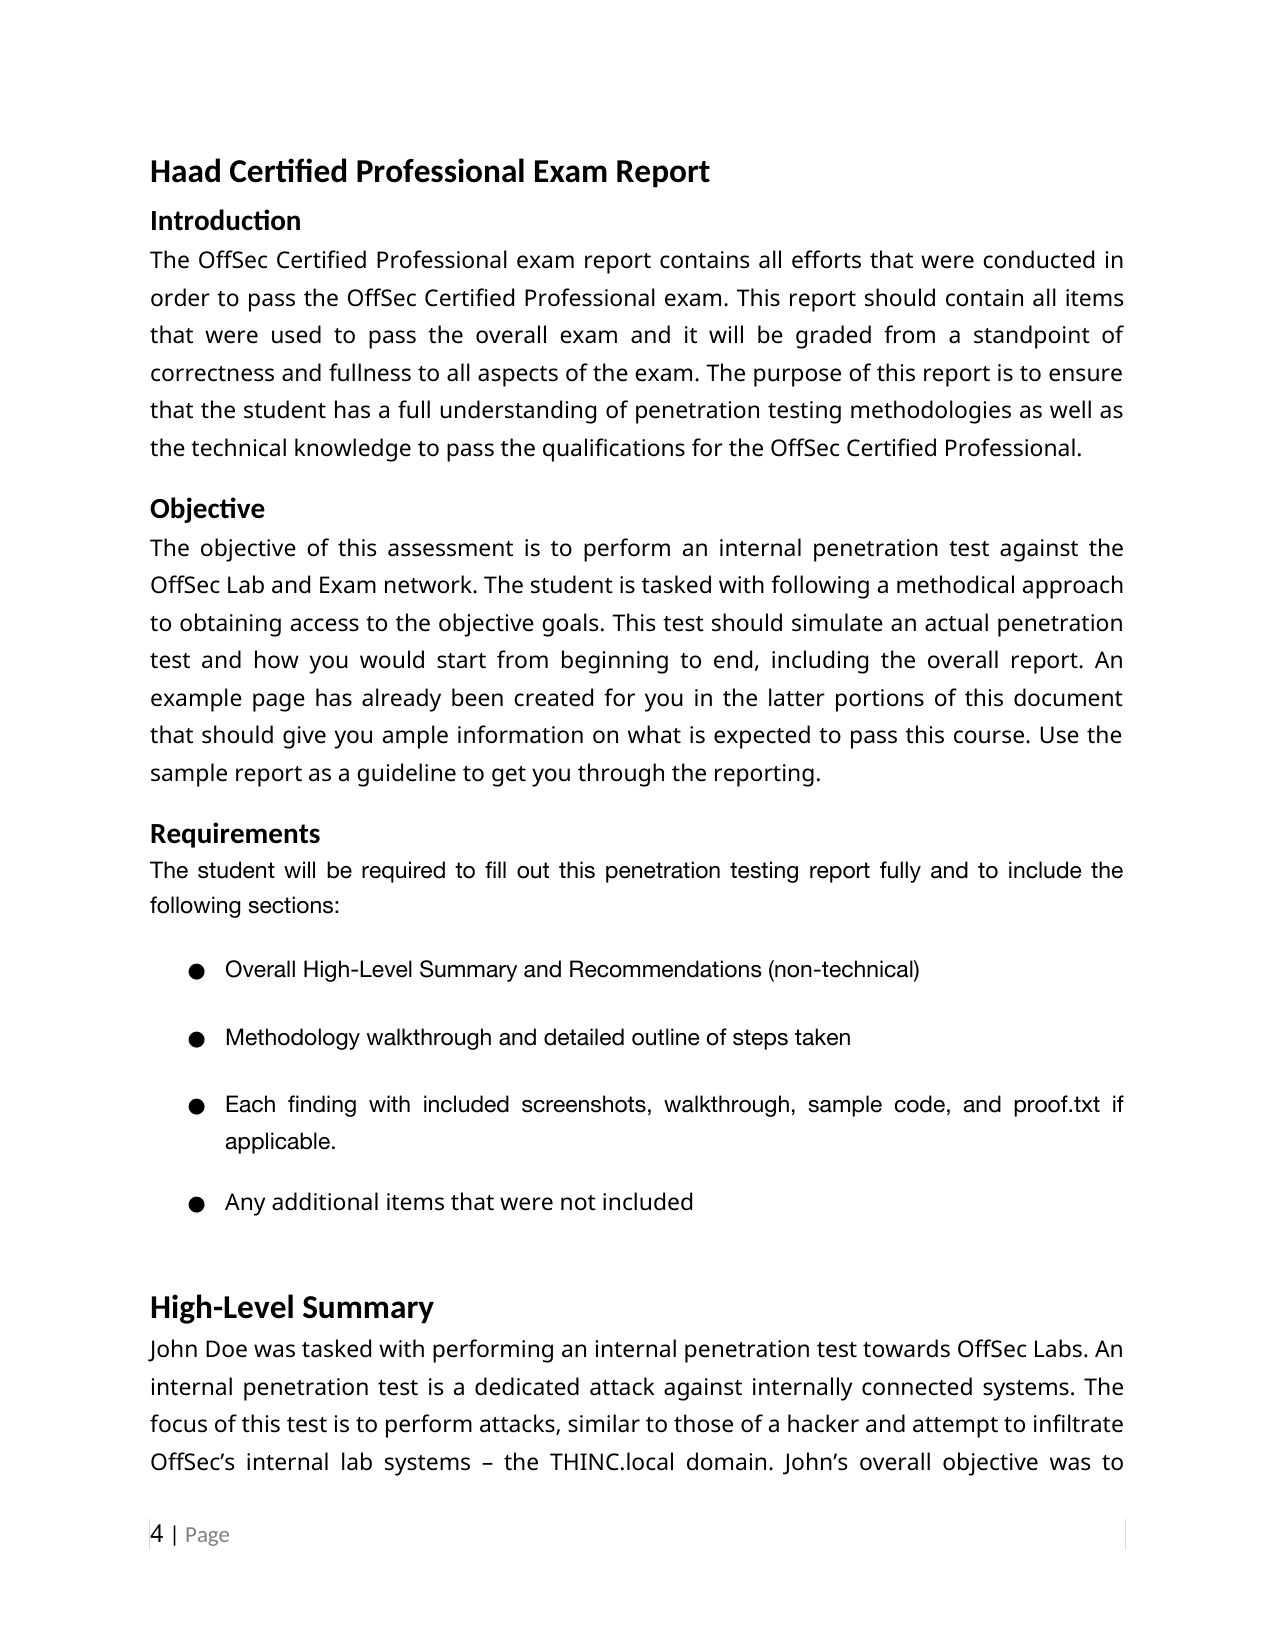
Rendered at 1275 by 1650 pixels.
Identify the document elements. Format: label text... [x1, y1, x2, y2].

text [150, 1333, 1125, 1477]
subtitle Requirements [150, 815, 1125, 850]
subtitle High-Level Summary [150, 1286, 1125, 1327]
list Any additional items that were not included [187, 1180, 1125, 1223]
text The objective of this assessment is to perform an internal penetration test against the OffSec Lab and Exam network. The student is tasked with following a methodical approach to obtaining access to the objective goals. This test should simulate an actual penetration test and how you would start from beginning to end, including the overall report. An example page has already been created for you in the latter portions of this document that should give you ample information on what is expected to pass this course. Use the sample report as a guideline to get you through the reporting. [150, 531, 1125, 788]
text The student will be required to fill out this penetration testing report fully and to include the following sections: [150, 856, 1125, 920]
list Methodology walkthrough and detailed outline of steps taken [187, 1014, 1125, 1057]
text The OffSec Certified Professional exam report contains all efforts that were conducted in order to pass the OffSec Certified Professional exam. This report should contain all items that were used to pass the overall exam and it will be graded from a standpoint of correctness and fullness to all aspects of the exam. The purpose of this report is to ensure that the student has a full understanding of penetration testing methodologies as well as the technical knowledge to pass the qualifications for the OffSec Certified Professional. [150, 244, 1125, 463]
subtitle Introduction [150, 202, 1125, 238]
subtitle Haad Certified Professional Exam Report [150, 150, 1125, 191]
list Overall High-Level Summary and Recommendations (non-technical) [187, 946, 1125, 989]
subtitle Objective [150, 490, 1125, 526]
list Each finding with included screenshots, walkthrough, sample code, and proof.txt if applicable. [187, 1082, 1125, 1156]
